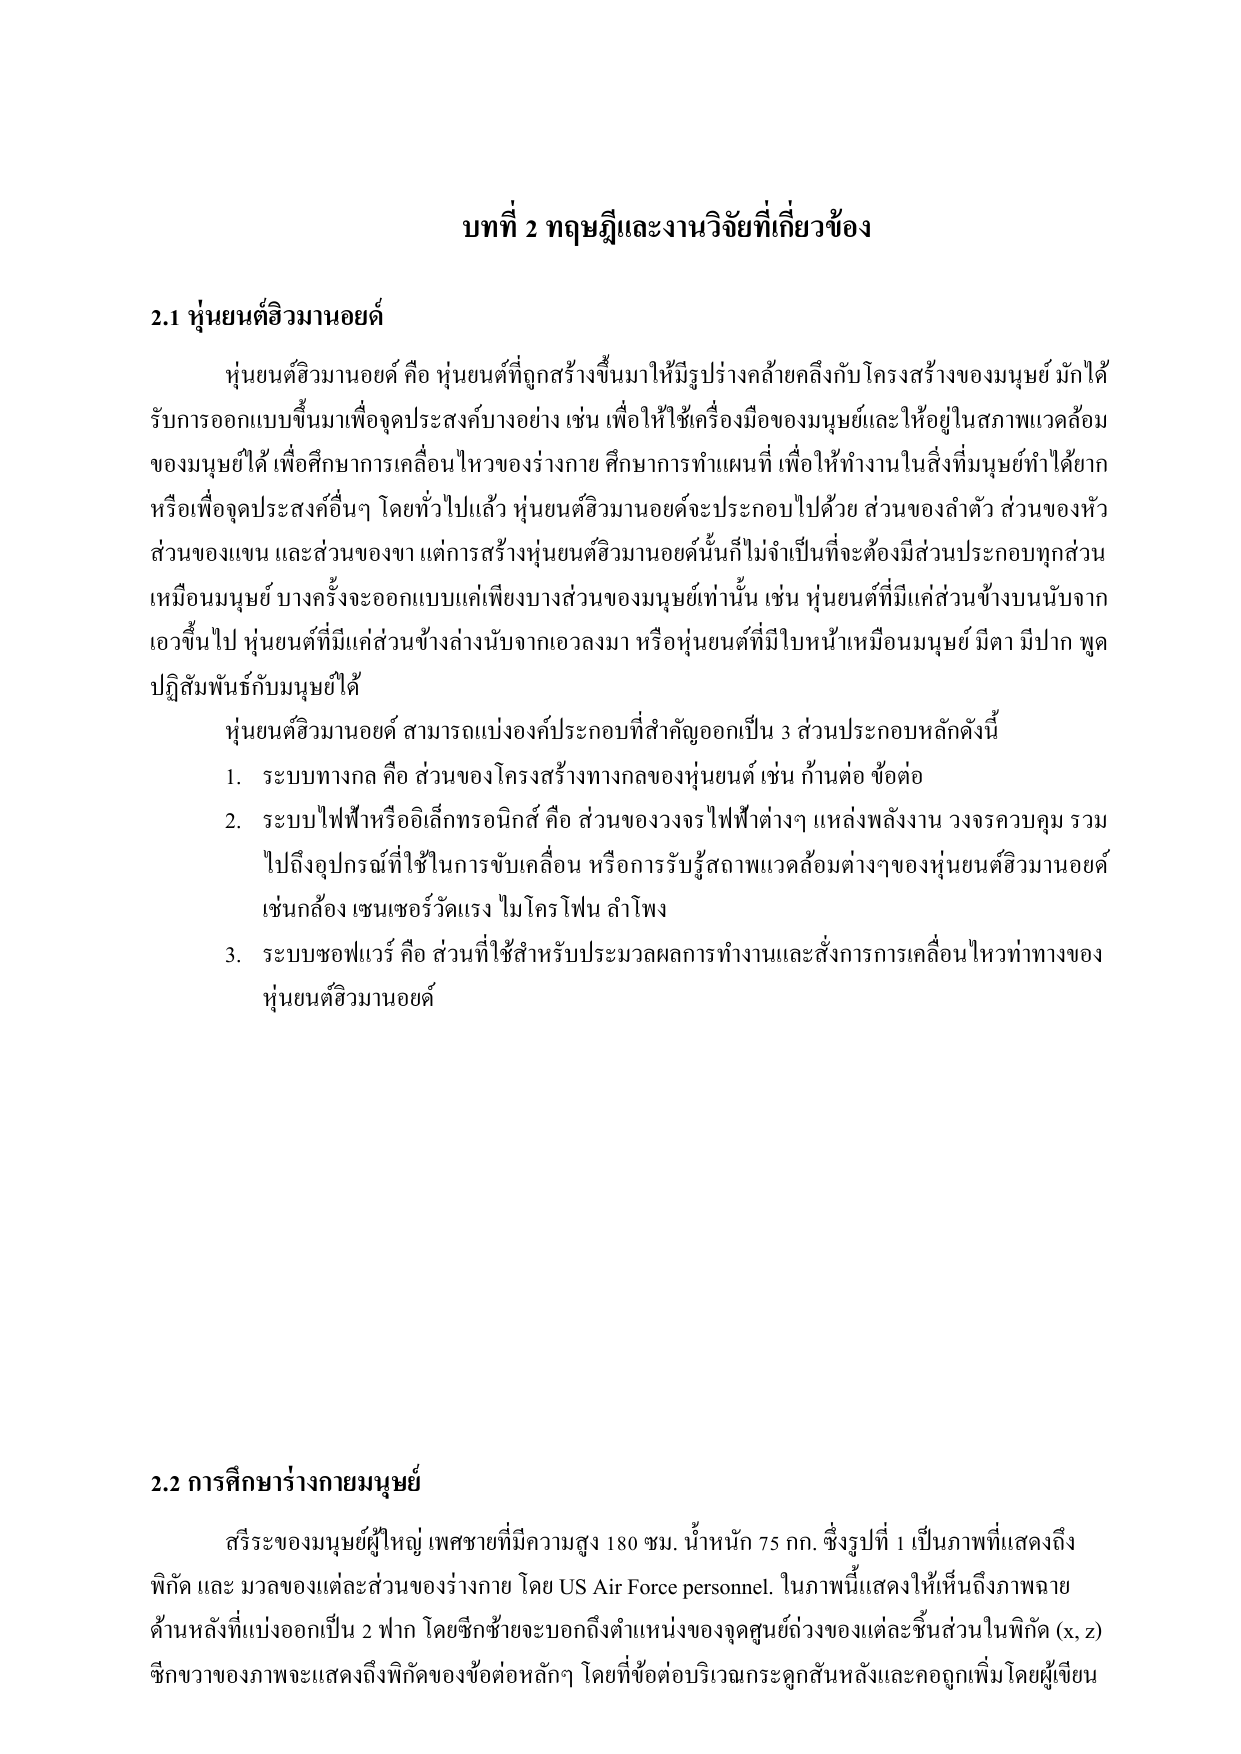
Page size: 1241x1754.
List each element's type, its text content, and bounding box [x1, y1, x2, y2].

subtitle 2.1 หุ่นยนต์ฮิวมานอยด์ [150, 292, 1108, 334]
list ระบบซอฟแวร์ คือ ส่วนที่ใช้สำหรับประมวลผลการทำงานและสั่งการการเคลื่อนไหวท่าทางของหุ่นยนต์ฮิวมานอยด์ [225, 931, 1108, 1014]
text สรีระของมนุษย์ผู้ใหญ่ เพศชายที่มีความสูง 180 ซม. น้ำหนัก 75 กก. ซึ่งรูปที่ 1 เป็นภาพที่แสดงถึงพิกัด และ มวลของแต่ละส่วนของร่างกาย โดย US Air Force personnel. ในภาพนี้แสดงให้เห็นถึงภาพฉายด้านหลังที่แบ่งออกเป็น 2 ฟาก โดยซีกซ้ายจะบอกถึงตำแหน่งของจุดศูนย์ถ่วงของแต่ละชิ้นส่วนในพิกัด (x, z) ซีกขวาของภาพจะแสดงถึงพิกัดของข้อต่อหลักๆ โดยที่ข้อต่อบริเวณกระดูกสันหลังและคอถูกเพิ่มโดยผู้เขียน [150, 1519, 1108, 1691]
list ระบบไฟฟ้าหรืออิเล็กทรอนิกส์ คือ ส่วนของวงจรไฟฟ้าต่างๆ แหล่งพลังงาน วงจรควบคุม รวมไปถึงอุปกรณ์ที่ใช้ในการขับเคลื่อน หรือการรับรู้สถาพแวดล้อมต่างๆของหุ่นยนต์ฮิวมานอยด์ เช่นกล้อง เซนเซอร์วัดแรง ไมโครโฟน ลำโพง [225, 798, 1108, 926]
text หุ่นยนต์ฮิวมานอยด์ คือ หุ่นยนต์ที่ถูกสร้างขึ้นมาให้มีรูปร่างคล้ายคลึงกับโครงสร้างของมนุษย์ มักได้รับการออกแบบขึ้นมาเพื่อจุดประสงค์บางอย่าง เช่น เพื่อให้ใช้เครื่องมือของมนุษย์และให้อยู่ในสภาพแวดล้อมของมนุษย์ได้ เพื่อศึกษาการเคลื่อนไหวของร่างกาย ศึกษาการทำแผนที่ เพื่อให้ทำงานในสิ่งที่มนุษย์ทำได้ยาก หรือเพื่อจุดประสงค์อื่นๆ โดยทั่วไปแล้ว หุ่นยนต์ฮิวมานอยด์จะประกอบไปด้วย ส่วนของลำตัว ส่วนของหัว ส่วนของแขน และส่วนของขา แต่การสร้างหุ่นยนต์ฮิวมานอยด์นั้นก็ไม่จำเป็นที่จะต้องมีส่วนประกอบทุกส่วนเหมือนมนุษย์ บางครั้งจะออกแบบแค่เพียงบางส่วนของมนุษย์เท่านั้น เช่น หุ่นยนต์ที่มีแค่ส่วนข้างบนนับจากเอวขึ้นไป หุ่นยนต์ที่มีแค่ส่วนข้างล่างนับจากเอวลงมา หรือหุ่นยนต์ที่มีใบหน้าเหมือนมนุษย์ มีตา มีปาก พูด ปฏิสัมพันธ์กับมนุษย์ได้ [150, 353, 1108, 703]
subtitle 2.2 การศึกษาร่างกายมนุษย์ [150, 1458, 1108, 1500]
subtitle บทที่ 2 ทฤษฎีและงานวิจัยที่เกี่ยวข้อง [150, 201, 1108, 248]
text หุ่นยนต์ฮิวมานอยด์ สามารถแบ่งองค์ประกอบที่สำคัญออกเป็น 3 ส่วนประกอบหลักดังนี้ [150, 709, 1108, 748]
list ระบบทางกล คือ ส่วนของโครงสร้างทางกลของหุ่นยนต์ เช่น ก้านต่อ ข้อต่อ [225, 753, 1108, 792]
